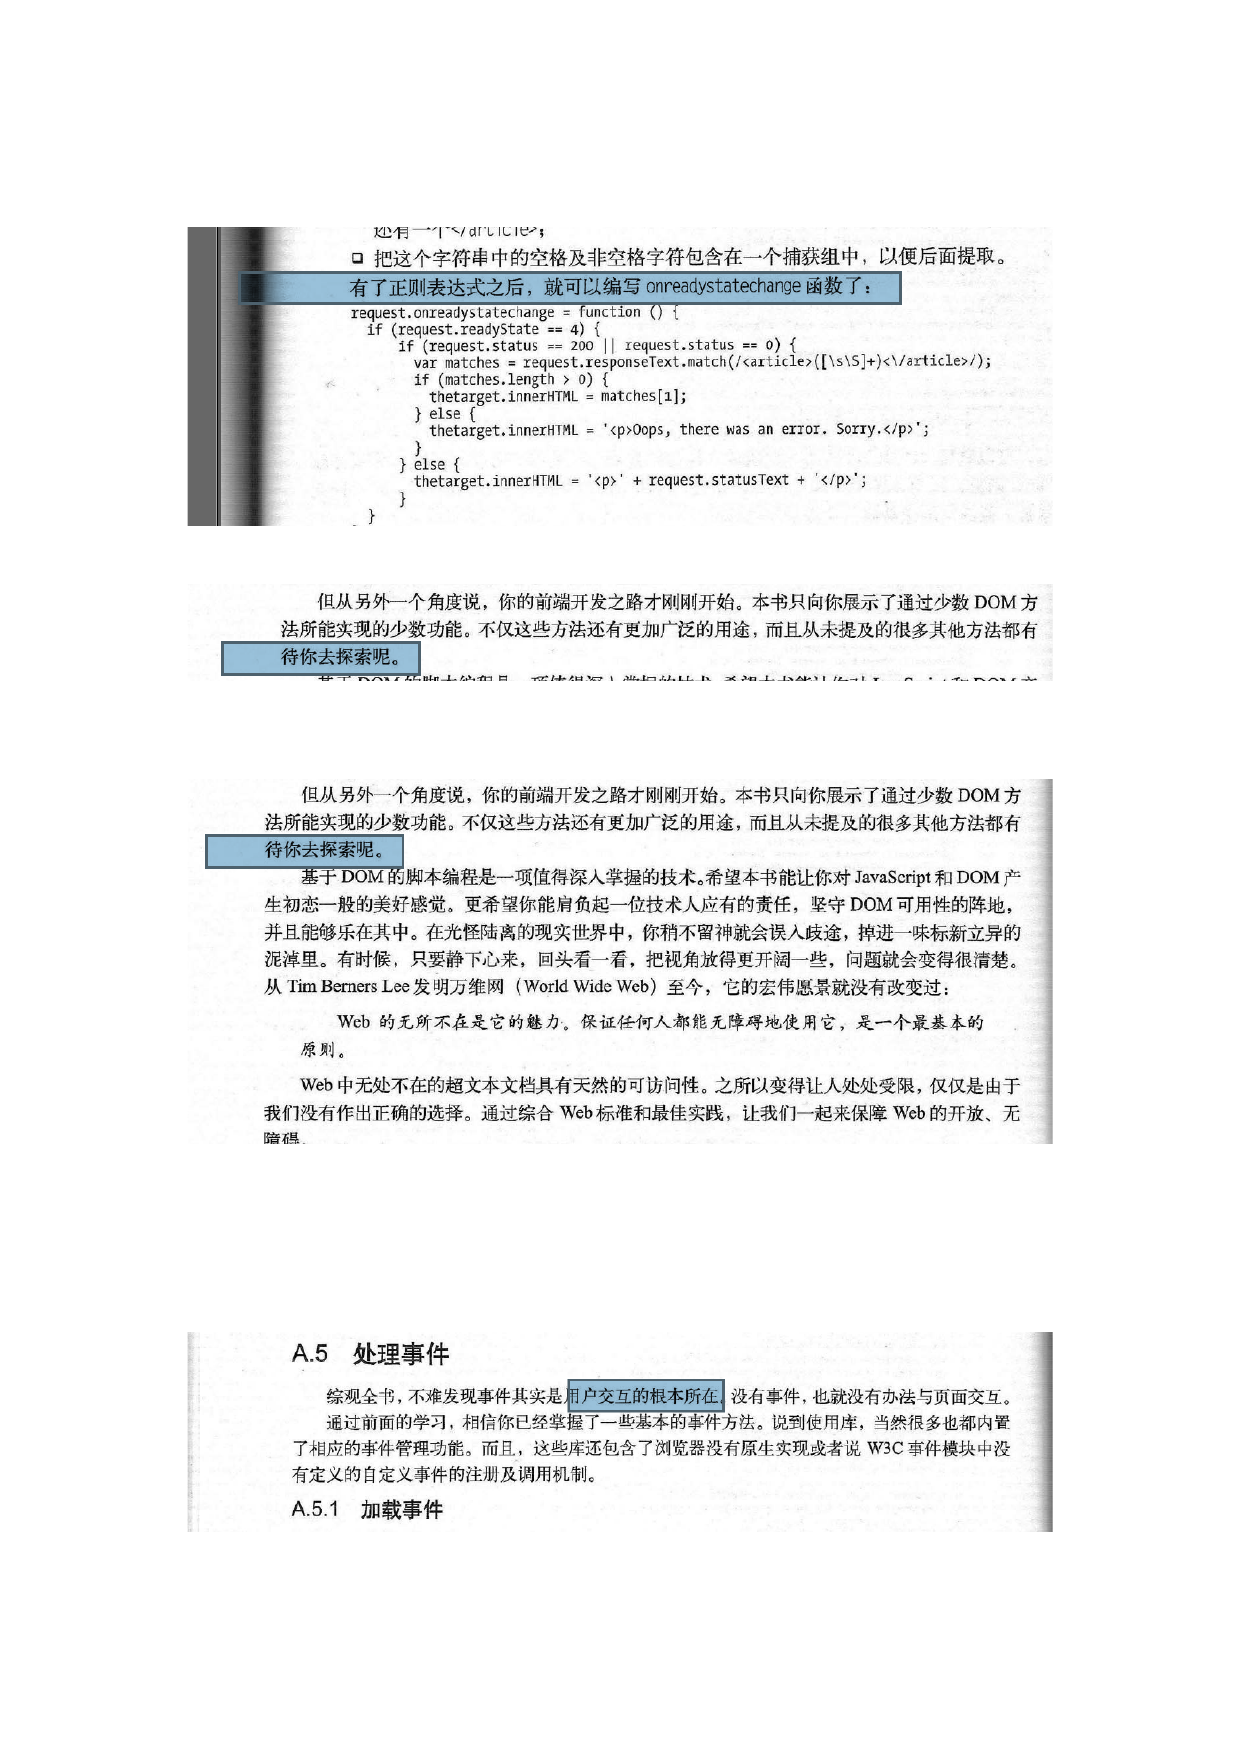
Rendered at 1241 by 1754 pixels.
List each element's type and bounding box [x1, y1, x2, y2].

picture [187, 584, 1053, 681]
picture [187, 1332, 1053, 1532]
picture [187, 227, 1053, 526]
picture [187, 779, 1053, 1144]
